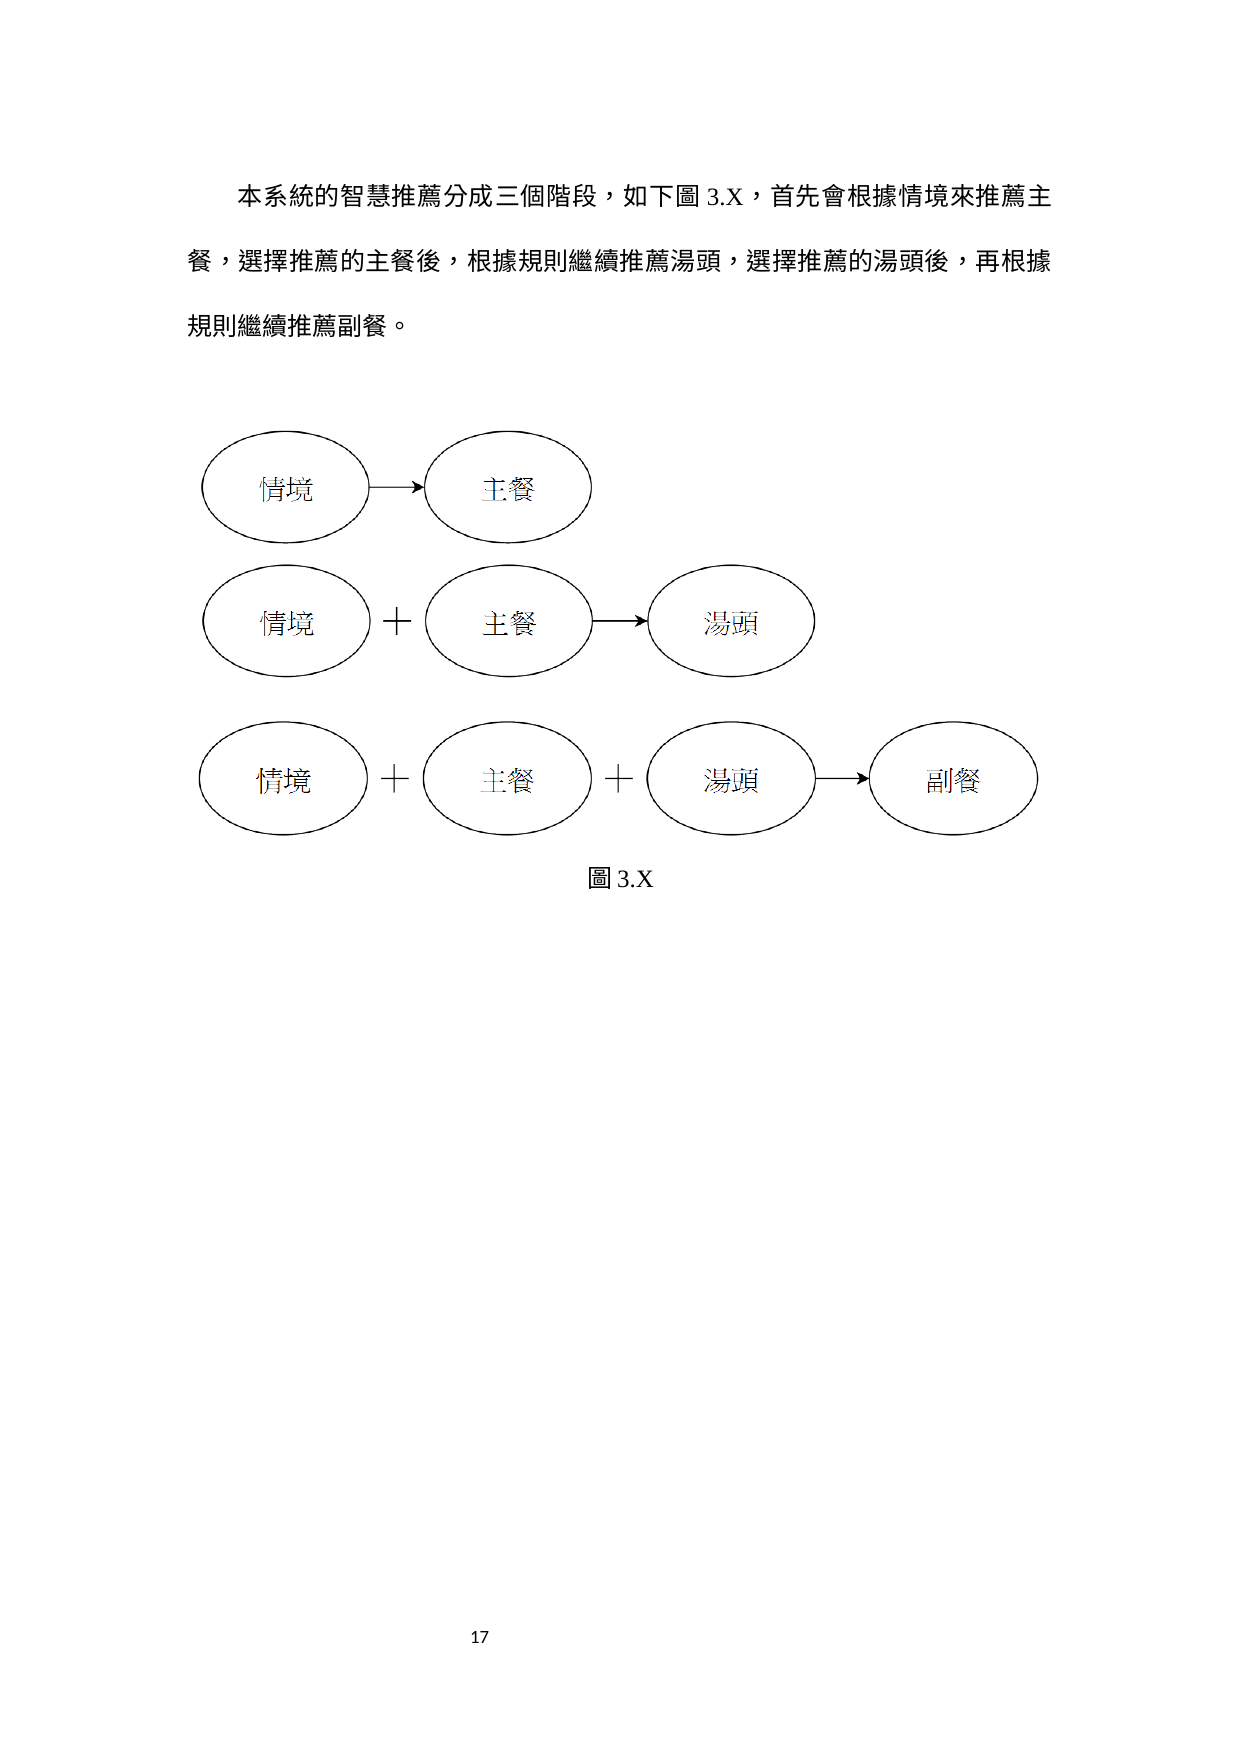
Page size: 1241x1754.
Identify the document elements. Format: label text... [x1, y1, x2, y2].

text 本系統的智慧推薦分成三個階段，如下圖3.X，首先會根據情境來推薦主餐，選擇推薦的主餐後，根據規則繼續推薦湯頭，選擇推薦的湯頭後，再根據規則繼續推薦副餐。 [187, 162, 1053, 357]
picture [196, 552, 1045, 687]
picture [188, 714, 1053, 841]
picture [196, 422, 1044, 546]
text 圖3.X [187, 844, 1053, 909]
